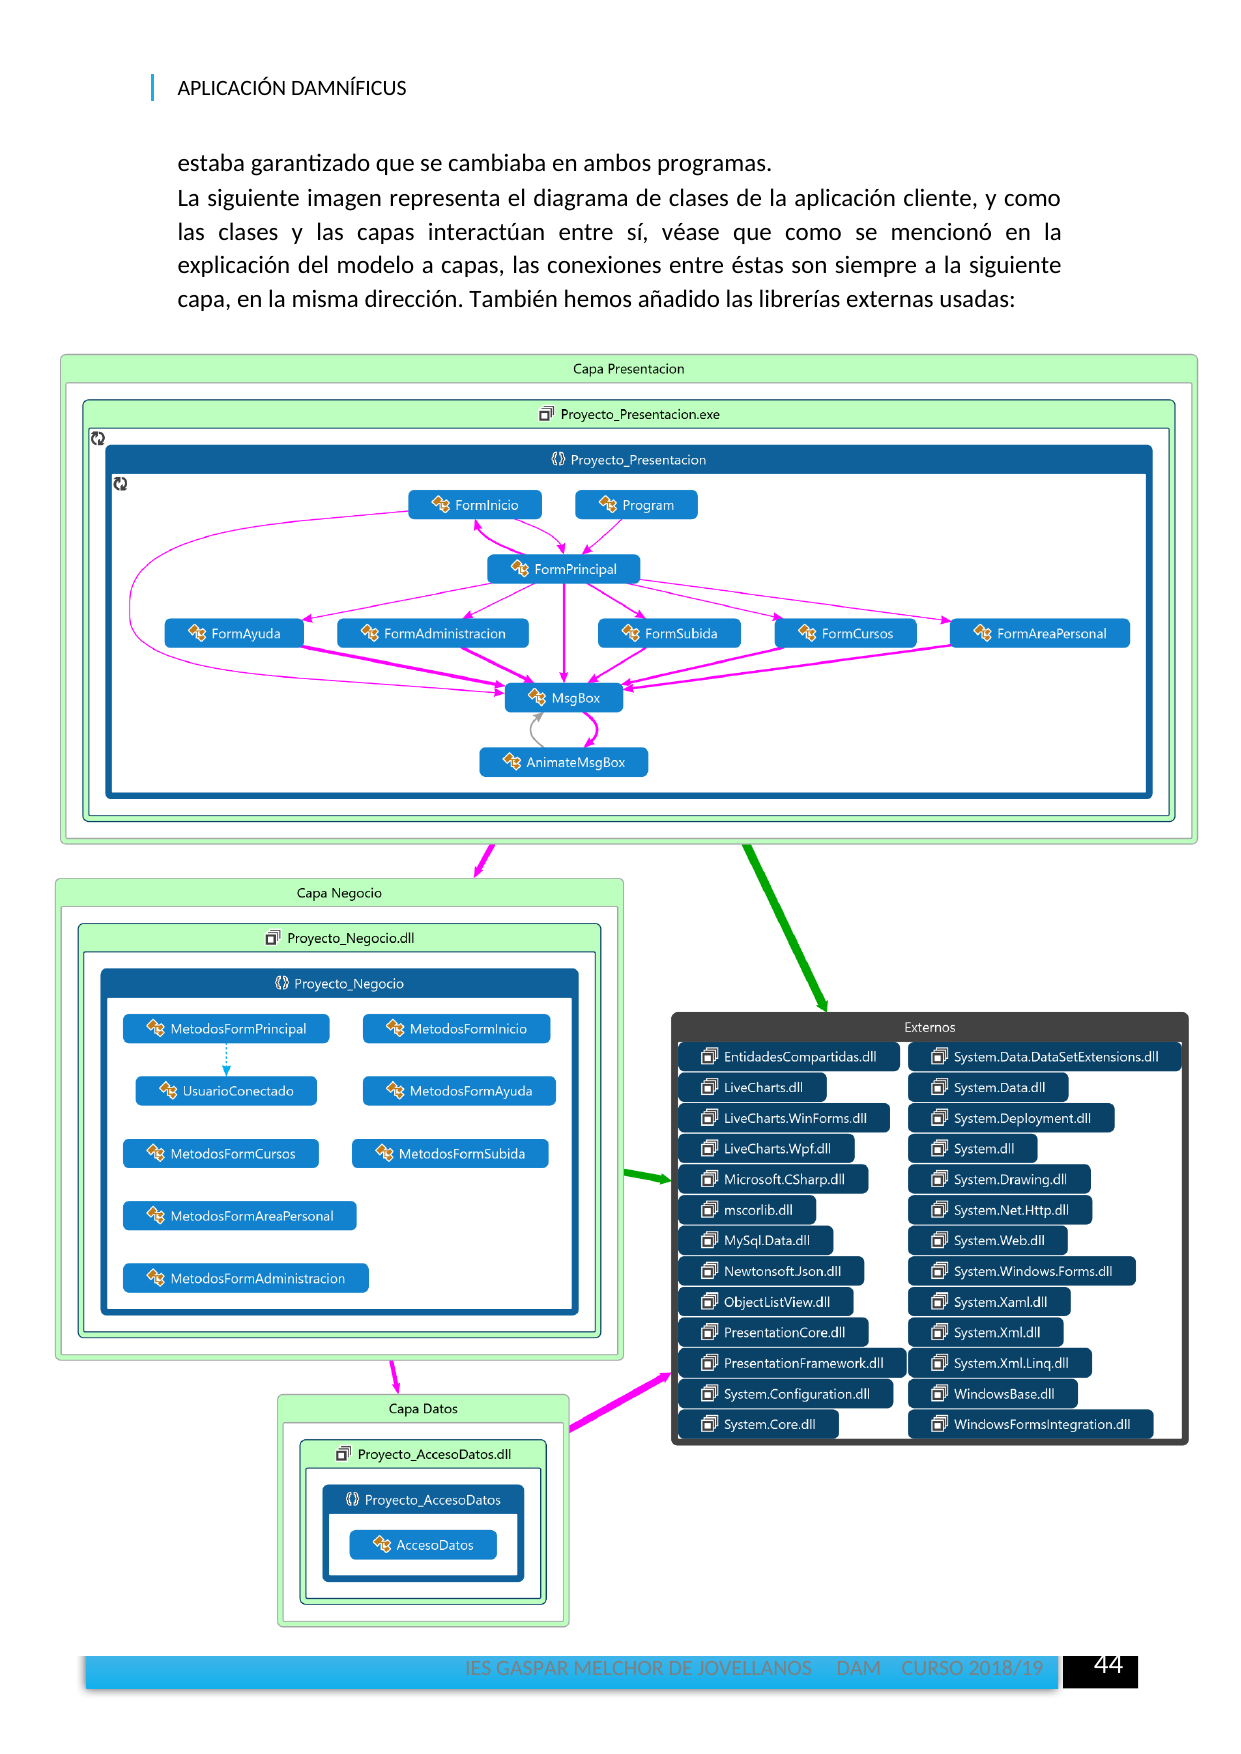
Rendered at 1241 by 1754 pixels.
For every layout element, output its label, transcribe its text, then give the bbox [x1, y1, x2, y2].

text La siguiente imagen representa el diagrama de clases de la aplicación cliente, y como las clases y las capas interactúan entre sí, véase que como se mencionó en la explicación del modelo a capas, las conexiones entre éstas son siempre a la siguiente capa, en la misma dirección. También hemos añadido las librerías externas usadas: [177, 183, 1063, 312]
picture [13, 312, 1227, 1656]
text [177, 148, 1006, 178]
